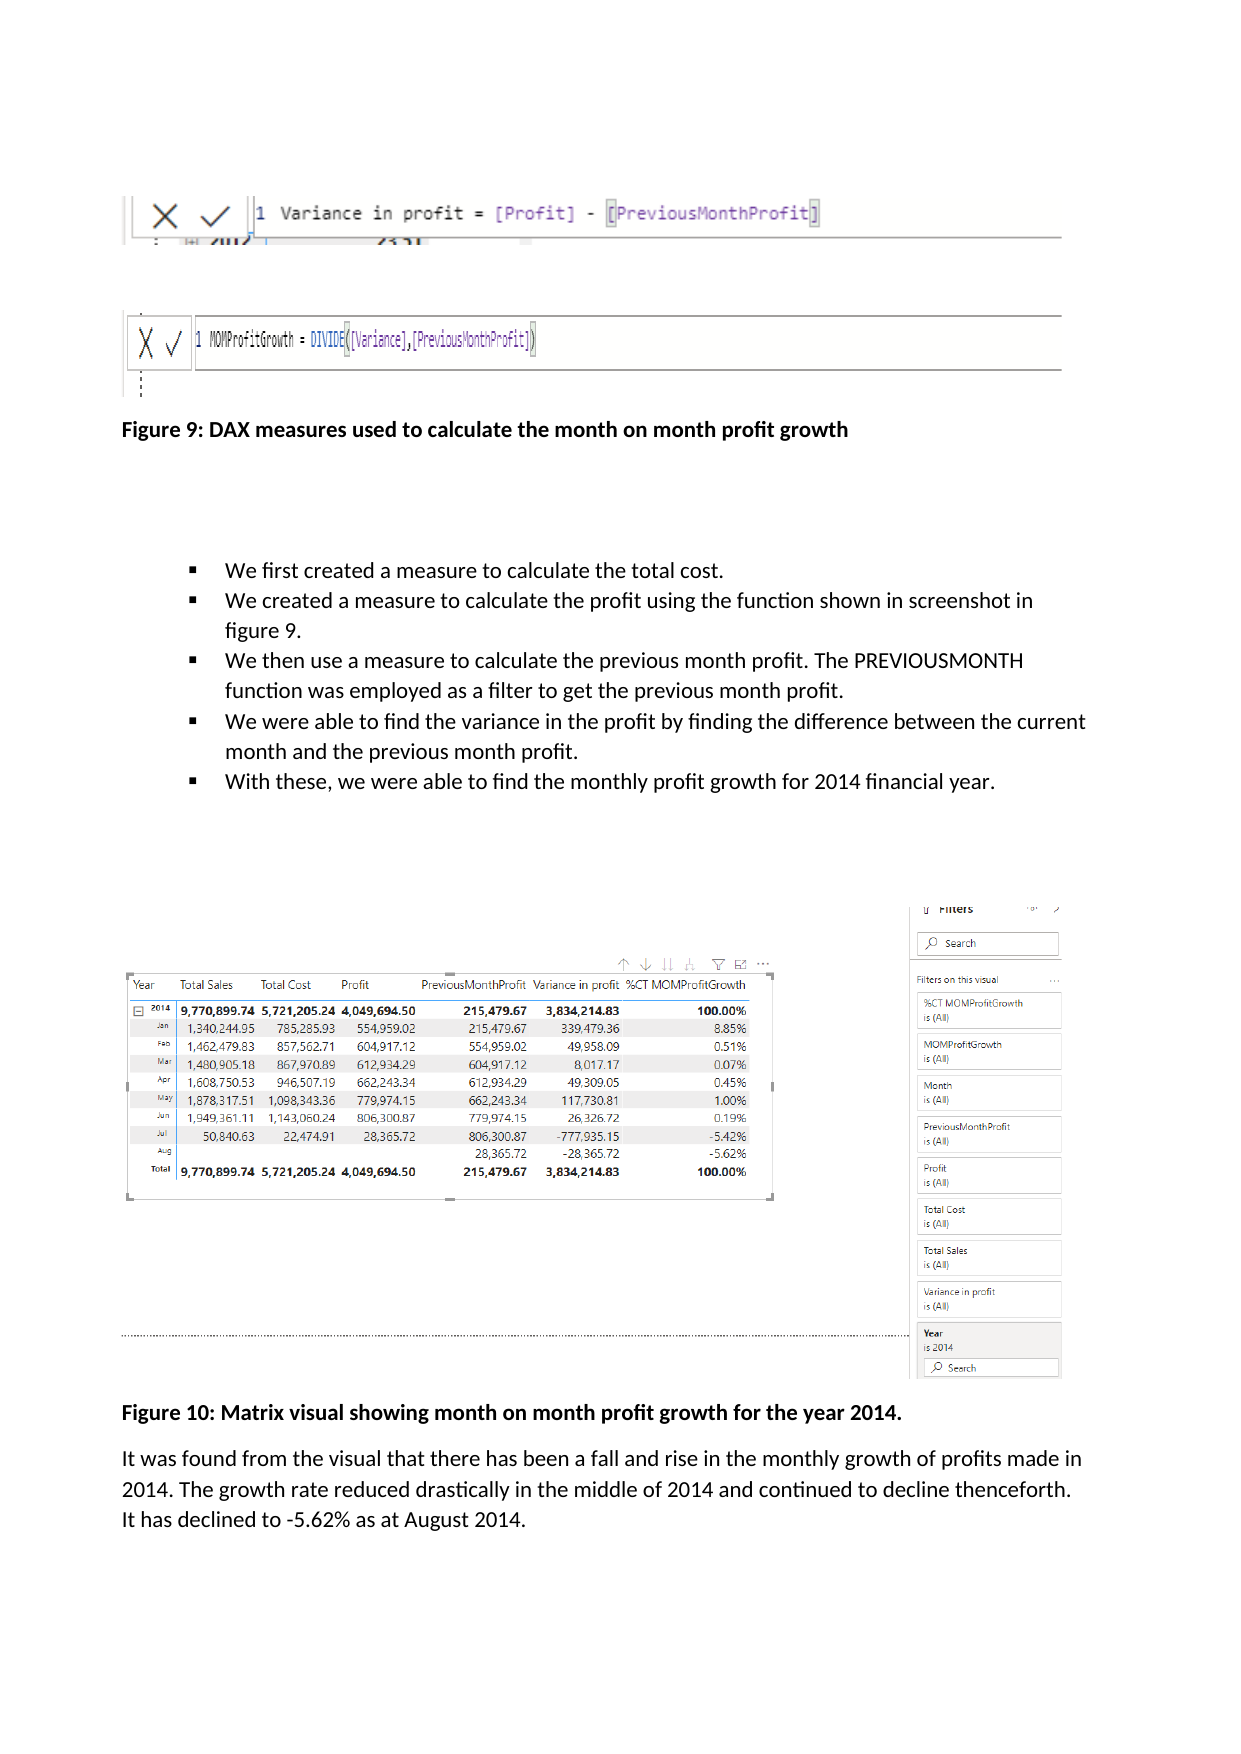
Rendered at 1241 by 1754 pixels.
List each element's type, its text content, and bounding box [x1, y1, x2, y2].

picture [121, 310, 1062, 397]
list We then use a measure to calculate the previous month profit. The PREVIOUSMONTH function was employed as a filter to get the previous month profit. [187, 646, 1090, 704]
text It was found from the visual that there has been a fall and rise in the monthly growth of profits made in 2014. The growth rate reduced drastically in the middle of 2014 and continued to decline thenceforth. It has declined to -5.62% as at August 2014. [122, 1444, 1090, 1533]
text Figure 9: DAX measures used to calculate the month on month profit growth [122, 415, 1090, 443]
list We first created a measure to calculate the total cost. [187, 556, 1090, 584]
list With these, we were able to find the monthly profit growth for 2014 financial year. [187, 767, 1090, 795]
list We created a measure to calculate the profit using the function shown in screenshot in figure 9. [187, 586, 1090, 644]
picture [121, 907, 1062, 1379]
list We were able to find the variance in the profit by finding the difference between the current month and the previous month profit. [187, 707, 1090, 765]
text Figure 10: Matrix visual showing month on month profit growth for the year 2014. [122, 1398, 1090, 1426]
picture [121, 196, 1062, 245]
